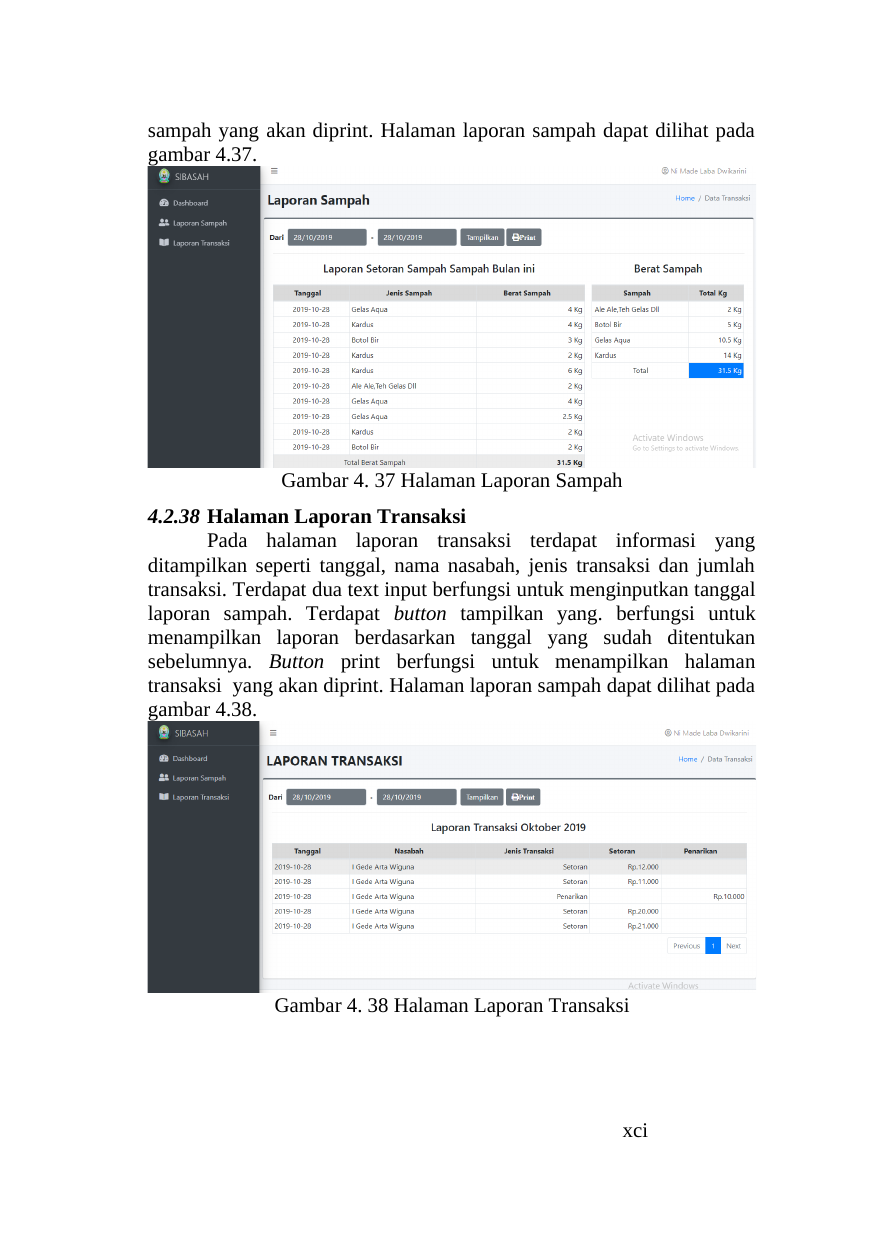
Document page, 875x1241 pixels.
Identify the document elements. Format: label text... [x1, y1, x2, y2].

text Halaman Laporan Transaksi [148, 504, 756, 528]
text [148, 118, 756, 166]
picture [147, 166, 757, 468]
text Pada halaman laporan transaksi terdapat informasi yang ditampilkan seperti tanggal, nama nasabah, jenis transaksi dan jumlah transaksi. Terdapat dua text input berfungsi untuk menginputkan tanggal laporan sampah. Terdapat button tampilkan yang. berfungsi untuk menampilkan laporan berdasarkan tanggal yang sudah ditentukan sebelumnya. Button print berfungsi untuk menampilkan halaman transaksi yang akan diprint. Halaman laporan sampah dapat dilihat pada gambar 4.38. [148, 528, 756, 721]
picture [147, 721, 757, 993]
